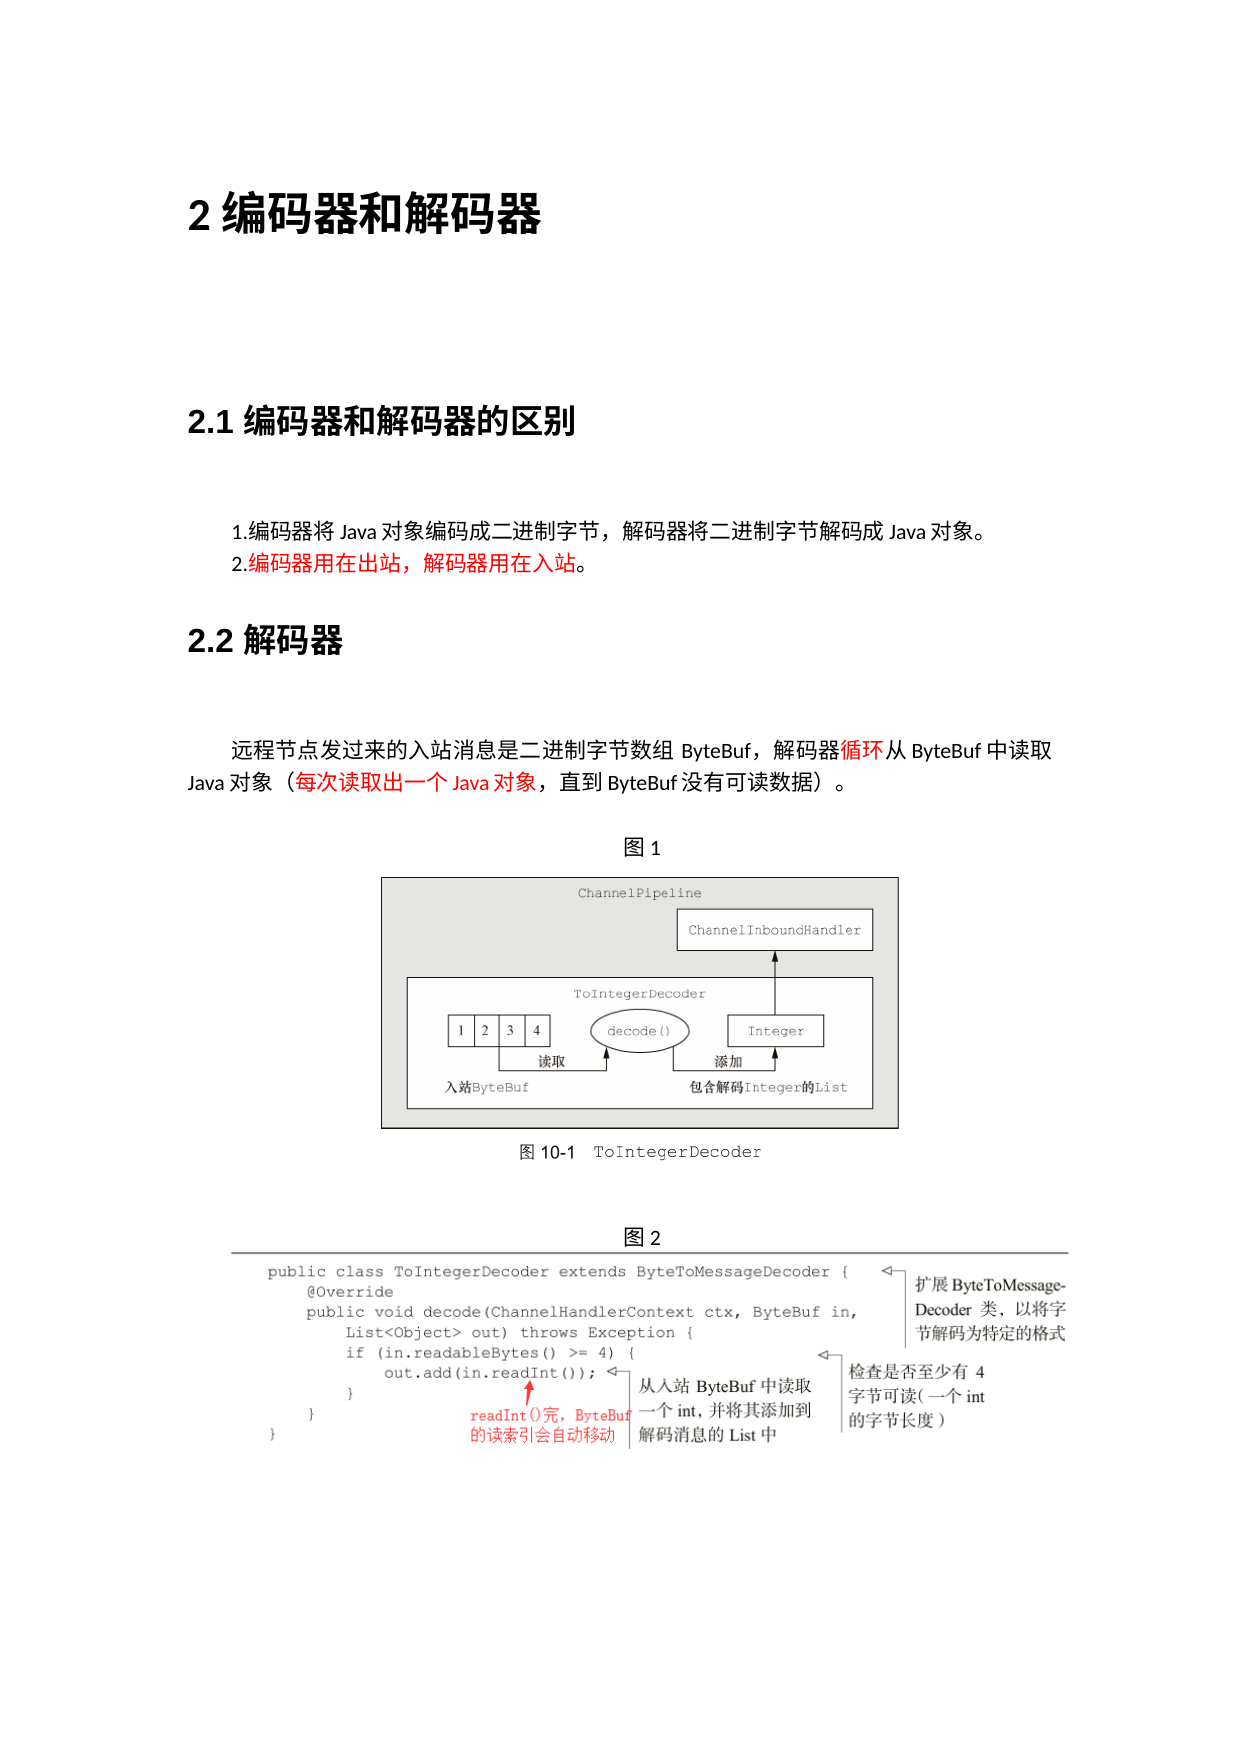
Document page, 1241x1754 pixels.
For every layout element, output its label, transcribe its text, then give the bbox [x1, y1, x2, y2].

text 图2 [187, 1220, 1053, 1252]
text 图1 [187, 830, 1053, 862]
text 远程节点发过来的入站消息是二进制字节数组ByteBuf，解码器循环从ByteBuf中读取Java对象（每次读取出一个Java对象，直到ByteBuf没有可读数据）。 [187, 732, 1053, 797]
picture [231, 1252, 1096, 1456]
text 1.编码器将Java对象编码成二进制字节，解码器将二进制字节解码成Java对象。 [187, 513, 1053, 546]
subtitle 2.1 编码器和解码器的区别 [187, 387, 1053, 452]
picture [344, 862, 940, 1165]
subtitle 2 编码器和解码器 [187, 162, 1053, 259]
subtitle 2.2 解码器 [187, 606, 1053, 671]
text 2.编码器用在出站，解码器用在入站。 [187, 546, 1053, 578]
